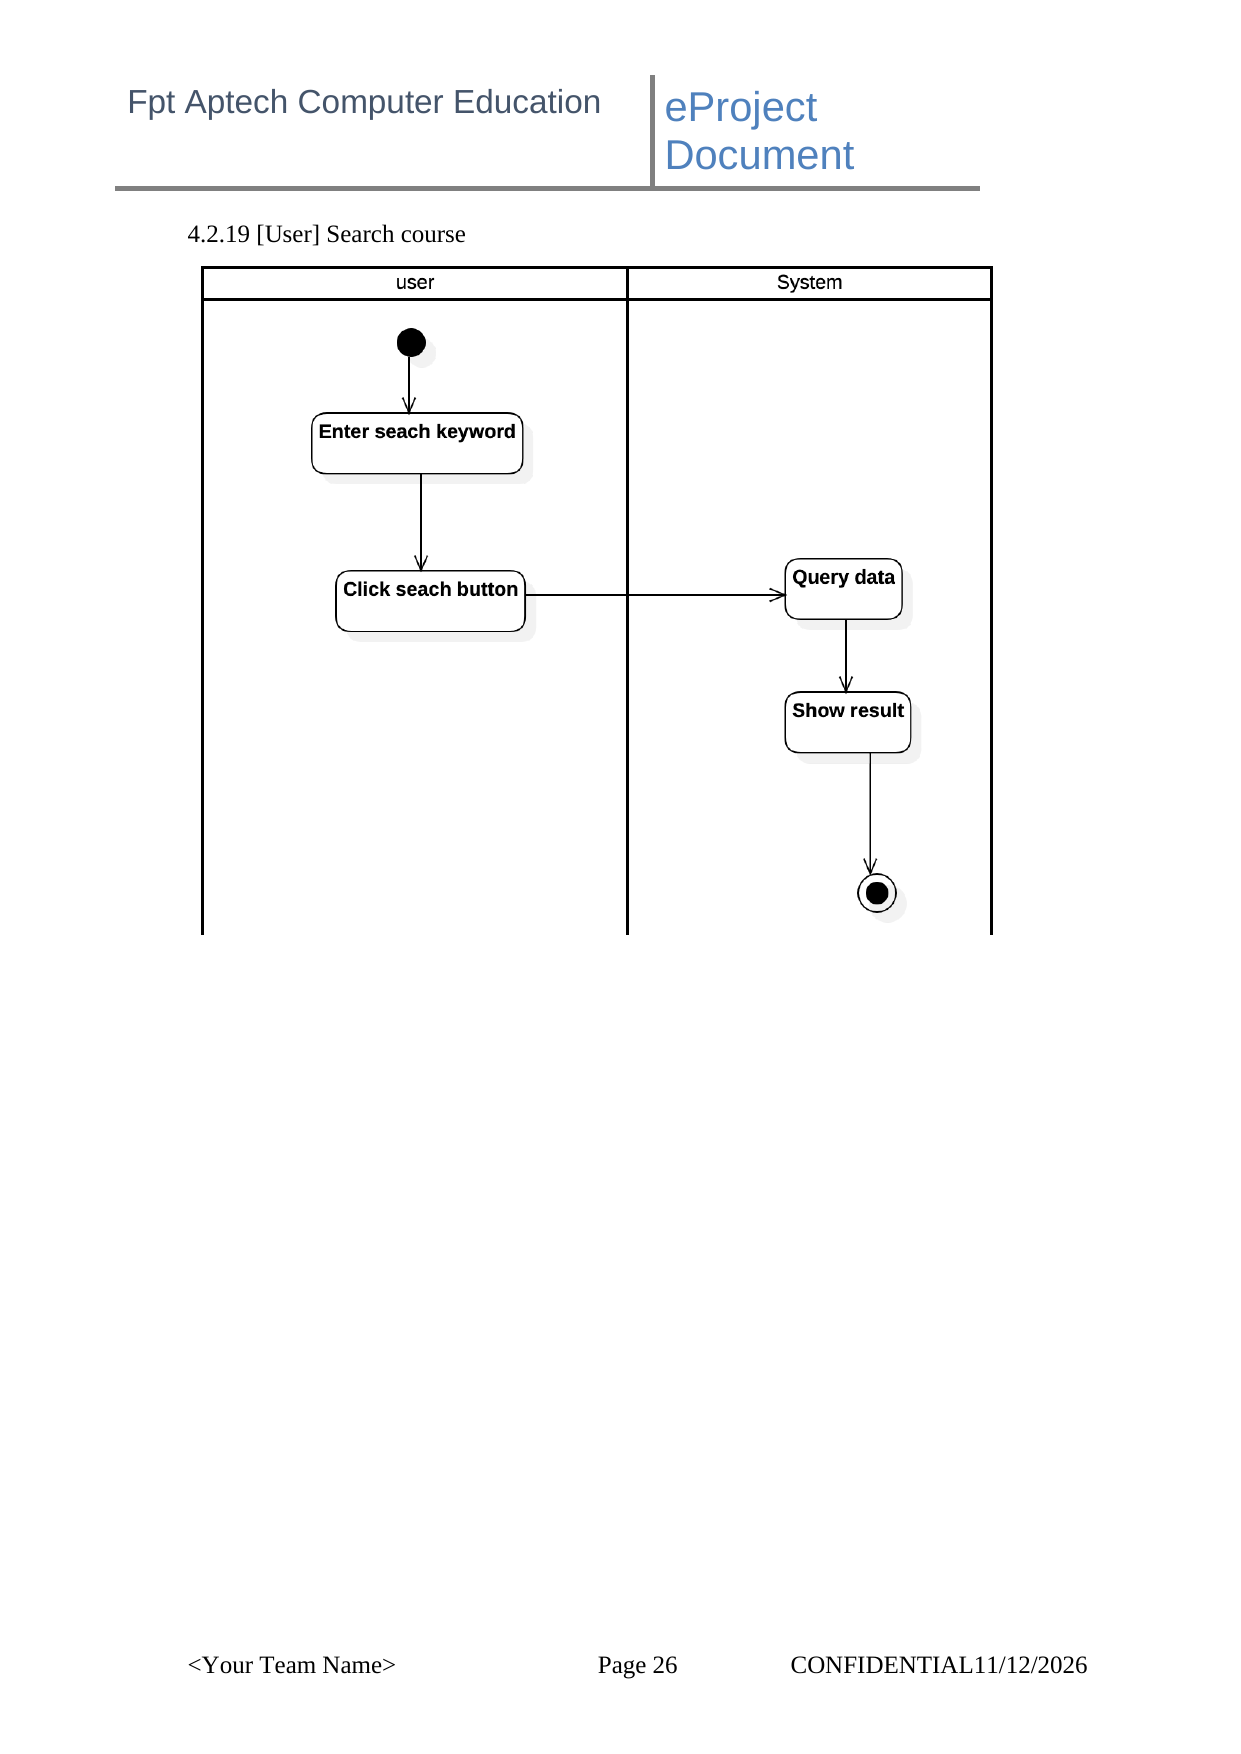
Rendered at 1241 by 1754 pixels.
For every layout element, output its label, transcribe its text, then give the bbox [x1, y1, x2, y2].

picture [187, 252, 1052, 995]
subtitle 4.2.19 [User] Search course [187, 219, 1053, 248]
